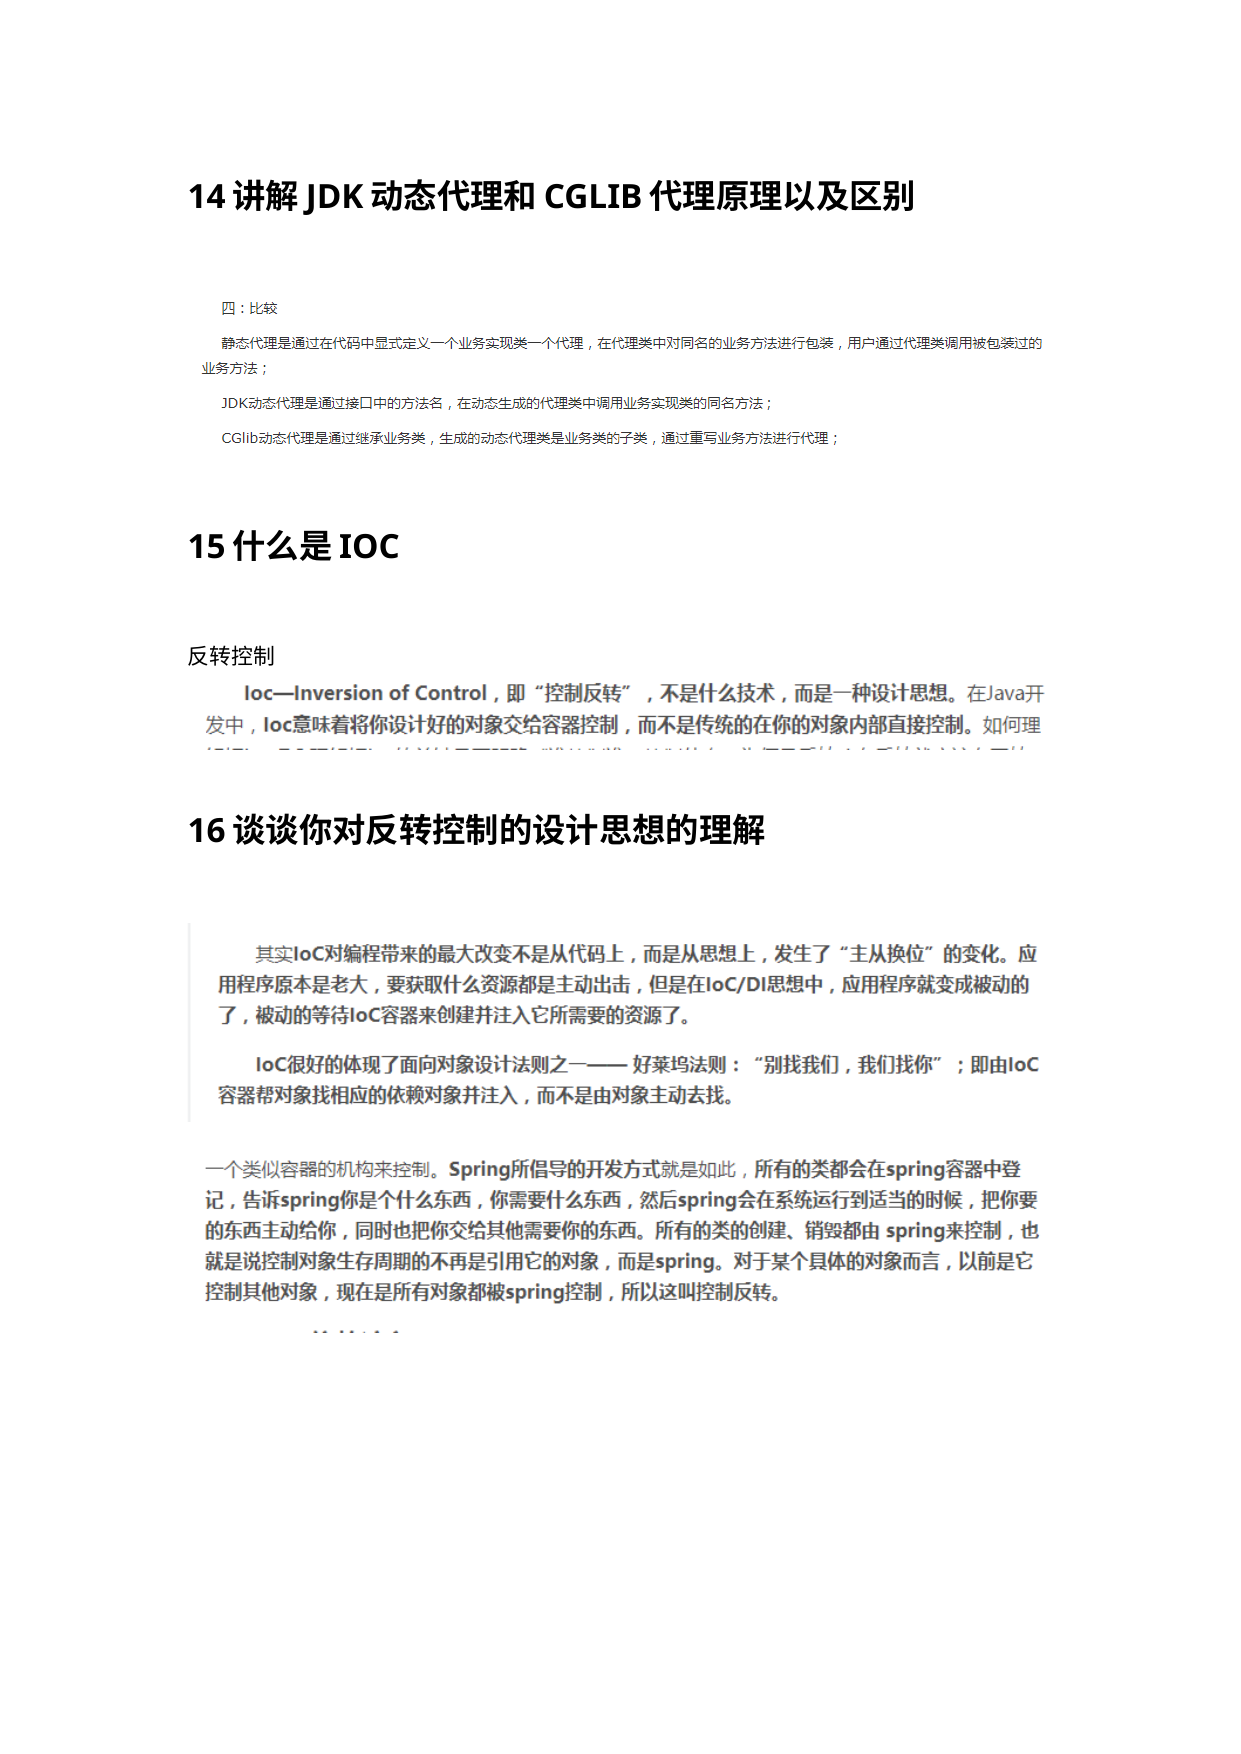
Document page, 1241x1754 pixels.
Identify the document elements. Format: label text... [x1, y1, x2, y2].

picture [187, 671, 1053, 750]
picture [187, 289, 1053, 457]
picture [187, 1150, 1053, 1333]
text 反转控制 [187, 639, 1053, 671]
subtitle 15什么是IOC [187, 511, 1053, 576]
subtitle 16谈谈你对反转控制的设计思想的理解 [187, 796, 1053, 861]
subtitle 14讲解JDK动态代理和CGLIB代理原理以及区别 [187, 162, 1053, 227]
picture [187, 923, 1053, 1122]
